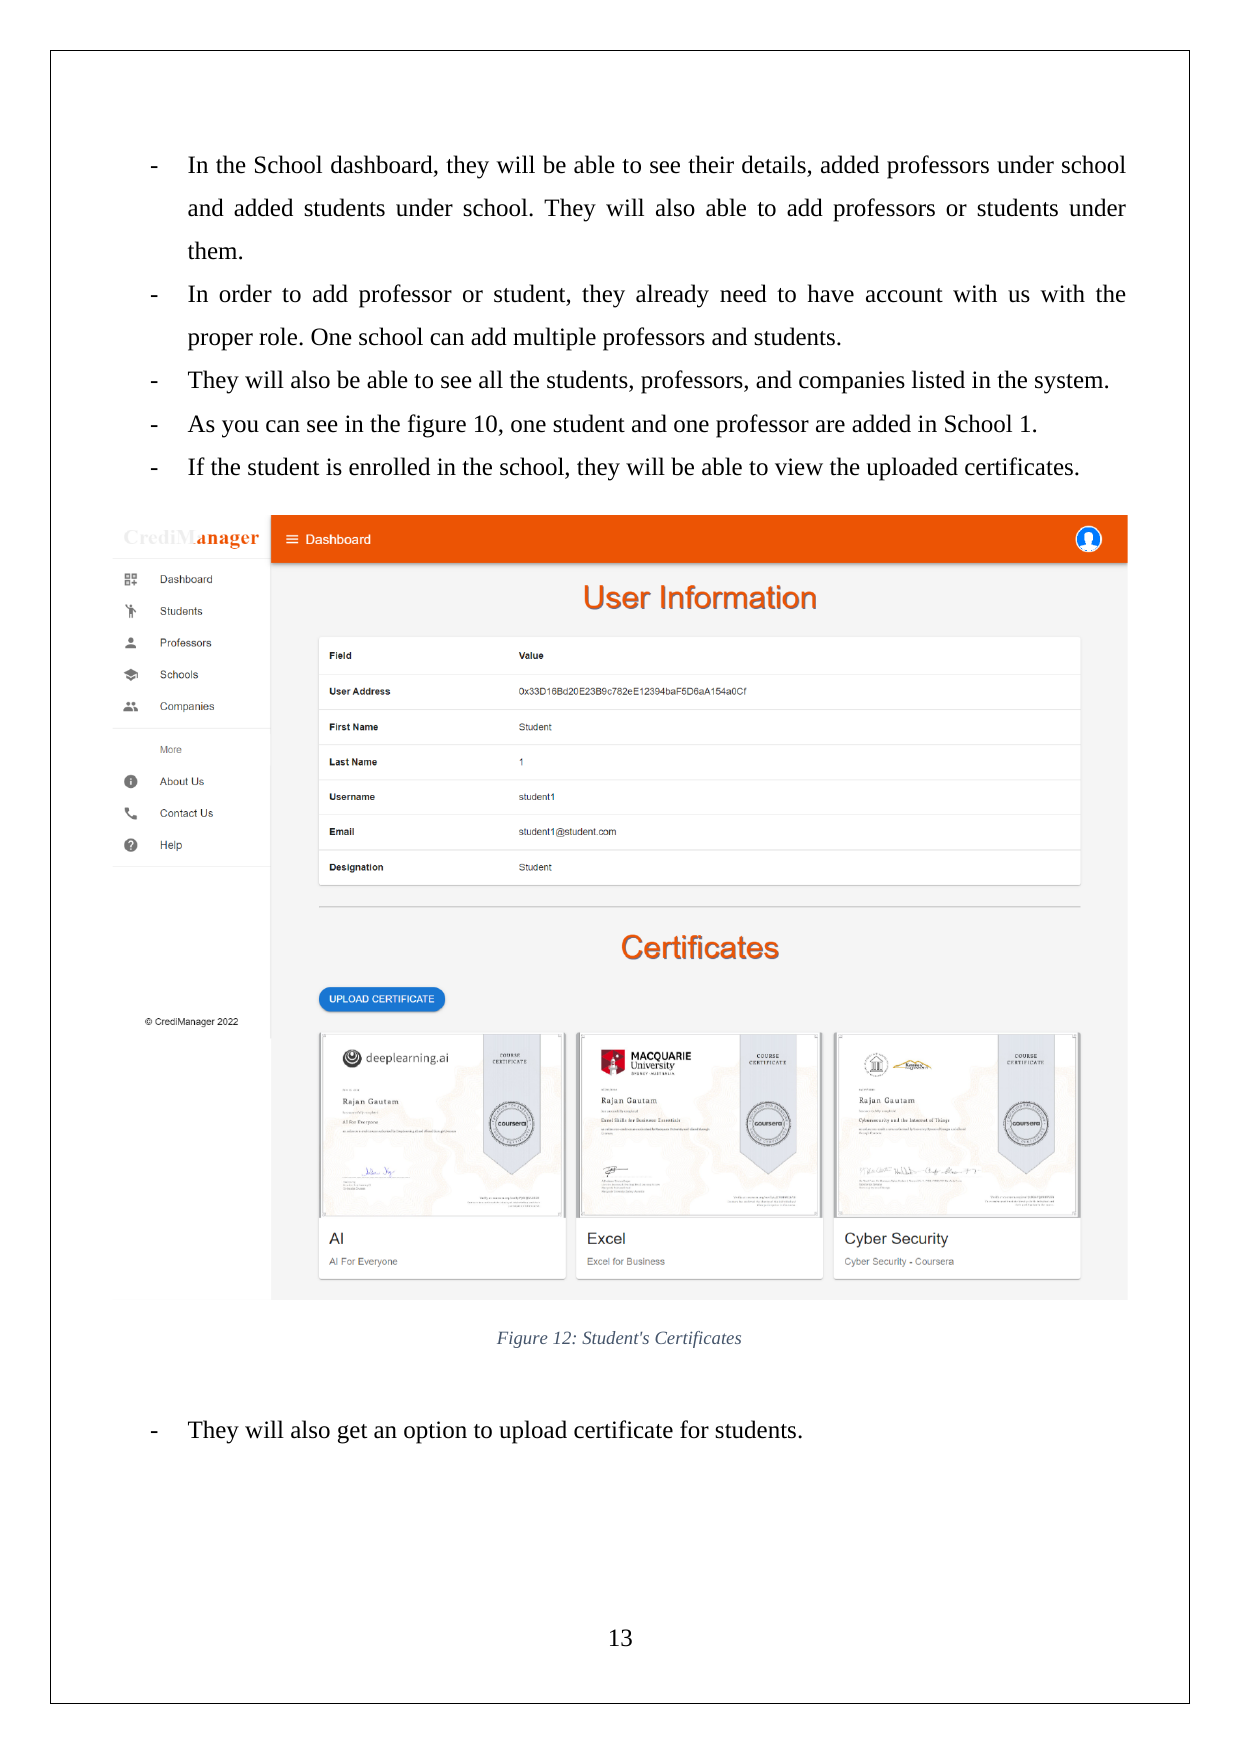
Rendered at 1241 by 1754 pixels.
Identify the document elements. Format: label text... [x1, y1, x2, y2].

list If the student is enrolled in the school, they will be able to view the uploaded certificates. [150, 452, 1128, 481]
list As you can see in the figure 10, one student and one professor are added in School 1. [150, 409, 1128, 437]
picture [112, 515, 1128, 1300]
list They will also get an option to upload certificate for students. [150, 1415, 1128, 1444]
text Figure 12: Student's Certificates [112, 1327, 1128, 1349]
list They will also be able to see all the students, professors, and companies listed in the system. [150, 366, 1128, 394]
list In order to add professor or student, they already need to have account with us with the proper role. One school can add multiple professors and students. [150, 279, 1128, 351]
list In the School dashboard, they will be able to see their details, added professors under school and added students under school. They will also able to add professors or students under them. [150, 150, 1128, 265]
